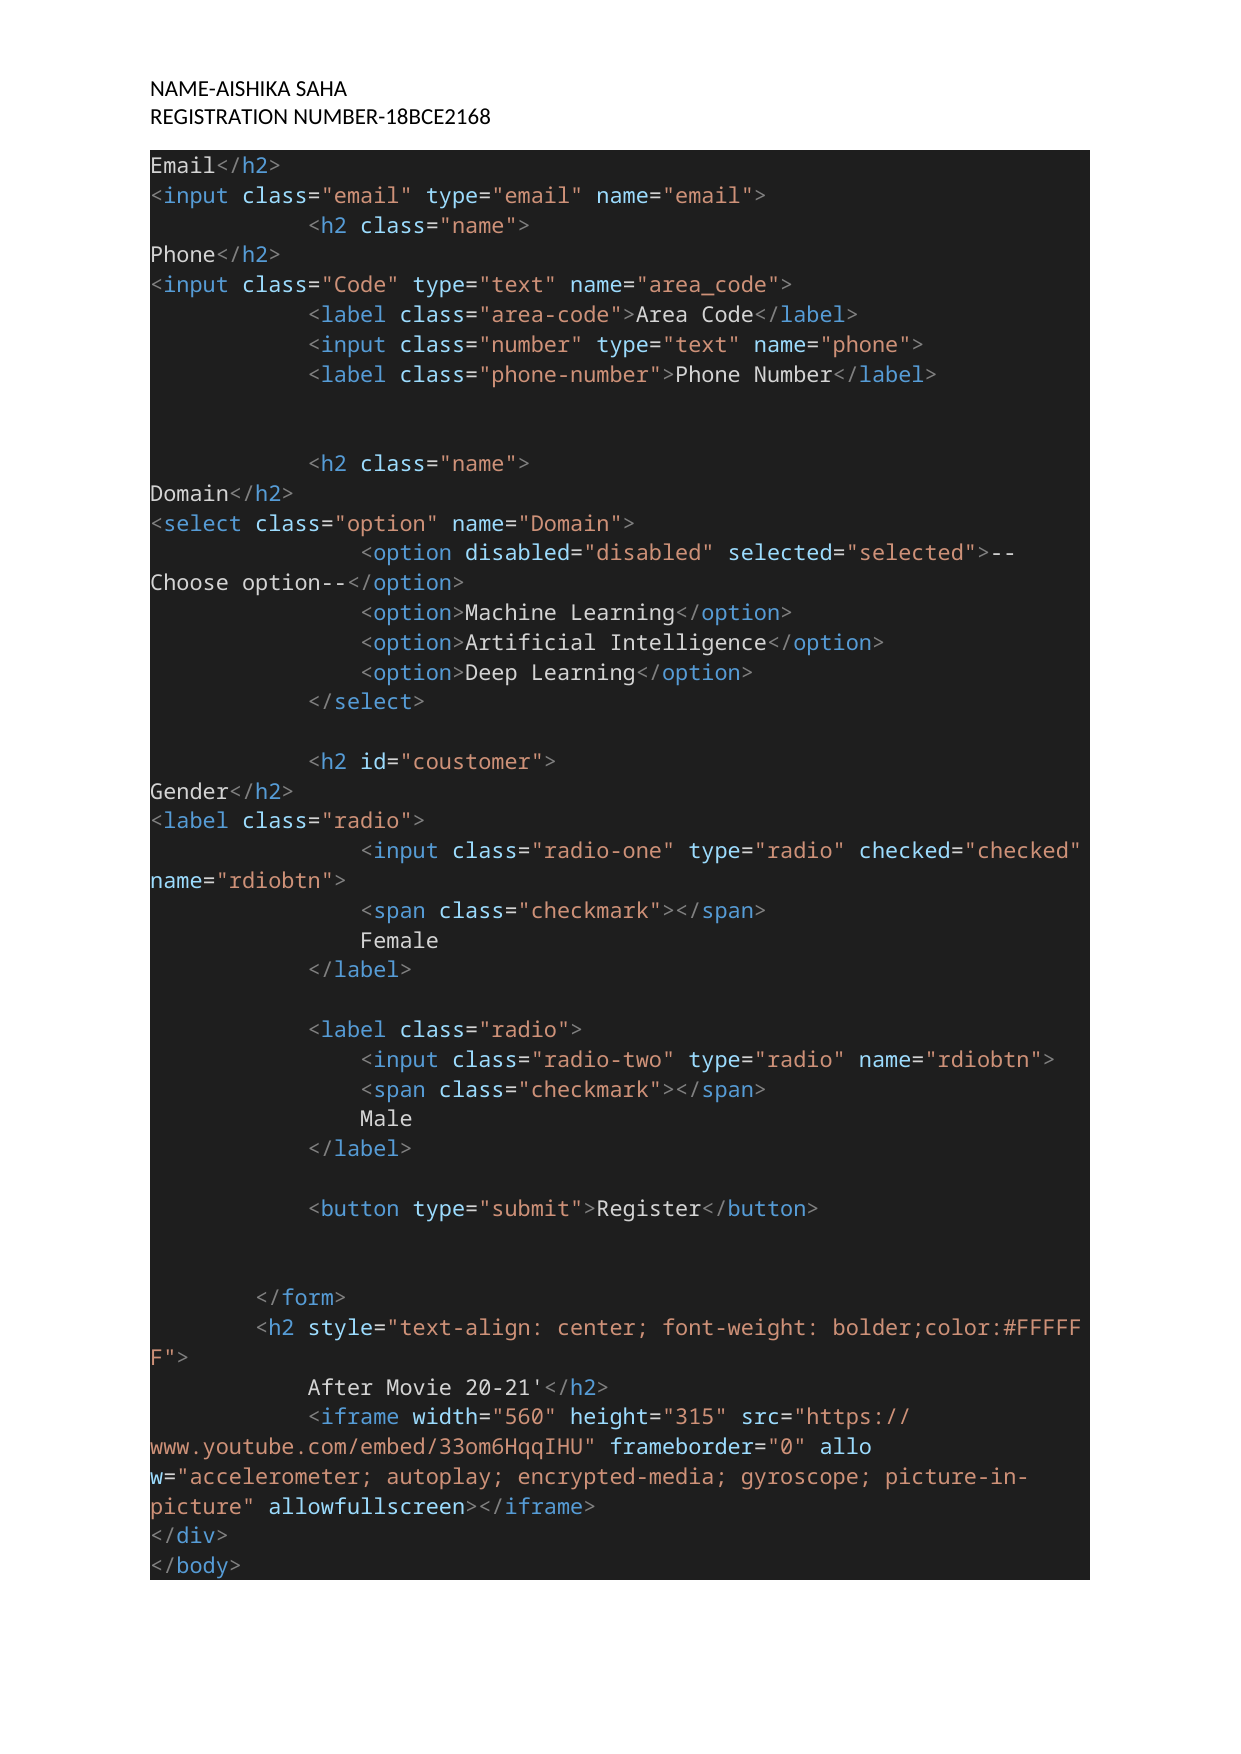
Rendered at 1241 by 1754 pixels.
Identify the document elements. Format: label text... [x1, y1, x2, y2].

text <option>Deep Learning</option> [150, 656, 1090, 686]
text Female [150, 924, 1090, 954]
text <input class="radio-two" type="radio" name="rdiobtn"> [150, 1044, 1090, 1073]
text <label class="radio"> [150, 805, 1090, 835]
text </label> [150, 954, 1090, 984]
text <select class="option" name="Domain"> [150, 507, 1090, 537]
text </label> [150, 1133, 1090, 1163]
text <input class="Code" type="text" name="area_code"> [150, 269, 1090, 299]
text Male [150, 1103, 1090, 1133]
text <h2 class="name"> [150, 209, 1090, 239]
text <option disabled="disabled" selected="selected">--Choose option--</option> [150, 537, 1090, 597]
text After Movie 20-21'</h2> [150, 1371, 1090, 1401]
text Email</h2> [150, 150, 1090, 180]
text </body> [150, 1550, 1090, 1580]
text <label class="radio"> [150, 1014, 1090, 1044]
text Phone</h2> [150, 239, 1090, 269]
text <iframe width="560" height="315" src="https://www.youtube.com/embed/33om6HqqIHU" frameborder="0" allow="accelerometer; autoplay; encrypted-media; gyroscope; picture-in-picture" allowfullscreen></iframe> [150, 1401, 1090, 1520]
text Domain</h2> [150, 478, 1090, 507]
text <h2 style="text-align: center; font-weight: bolder;color:#FFFFFF"> [150, 1312, 1090, 1371]
text <option>Machine Learning</option> [150, 597, 1090, 627]
text </form> [150, 1282, 1090, 1312]
text <label class="area-code">Area Code</label> [150, 299, 1090, 329]
text <h2 class="name"> [150, 448, 1090, 478]
text <span class="checkmark"></span> [150, 895, 1090, 924]
text <label class="phone-number">Phone Number</label> [150, 358, 1090, 388]
text </select> [150, 686, 1090, 716]
text </div> [150, 1520, 1090, 1550]
text <button type="submit">Register</button> [150, 1193, 1090, 1222]
text <h2 id="coustomer"> [150, 746, 1090, 776]
text Gender</h2> [150, 776, 1090, 805]
text <input class="email" type="email" name="email"> [150, 180, 1090, 209]
text <input class="number" type="text" name="phone"> [150, 329, 1090, 358]
text <option>Artificial Intelligence</option> [150, 627, 1090, 656]
text <span class="checkmark"></span> [150, 1073, 1090, 1103]
text <input class="radio-one" type="radio" checked="checked" name="rdiobtn"> [150, 835, 1090, 895]
